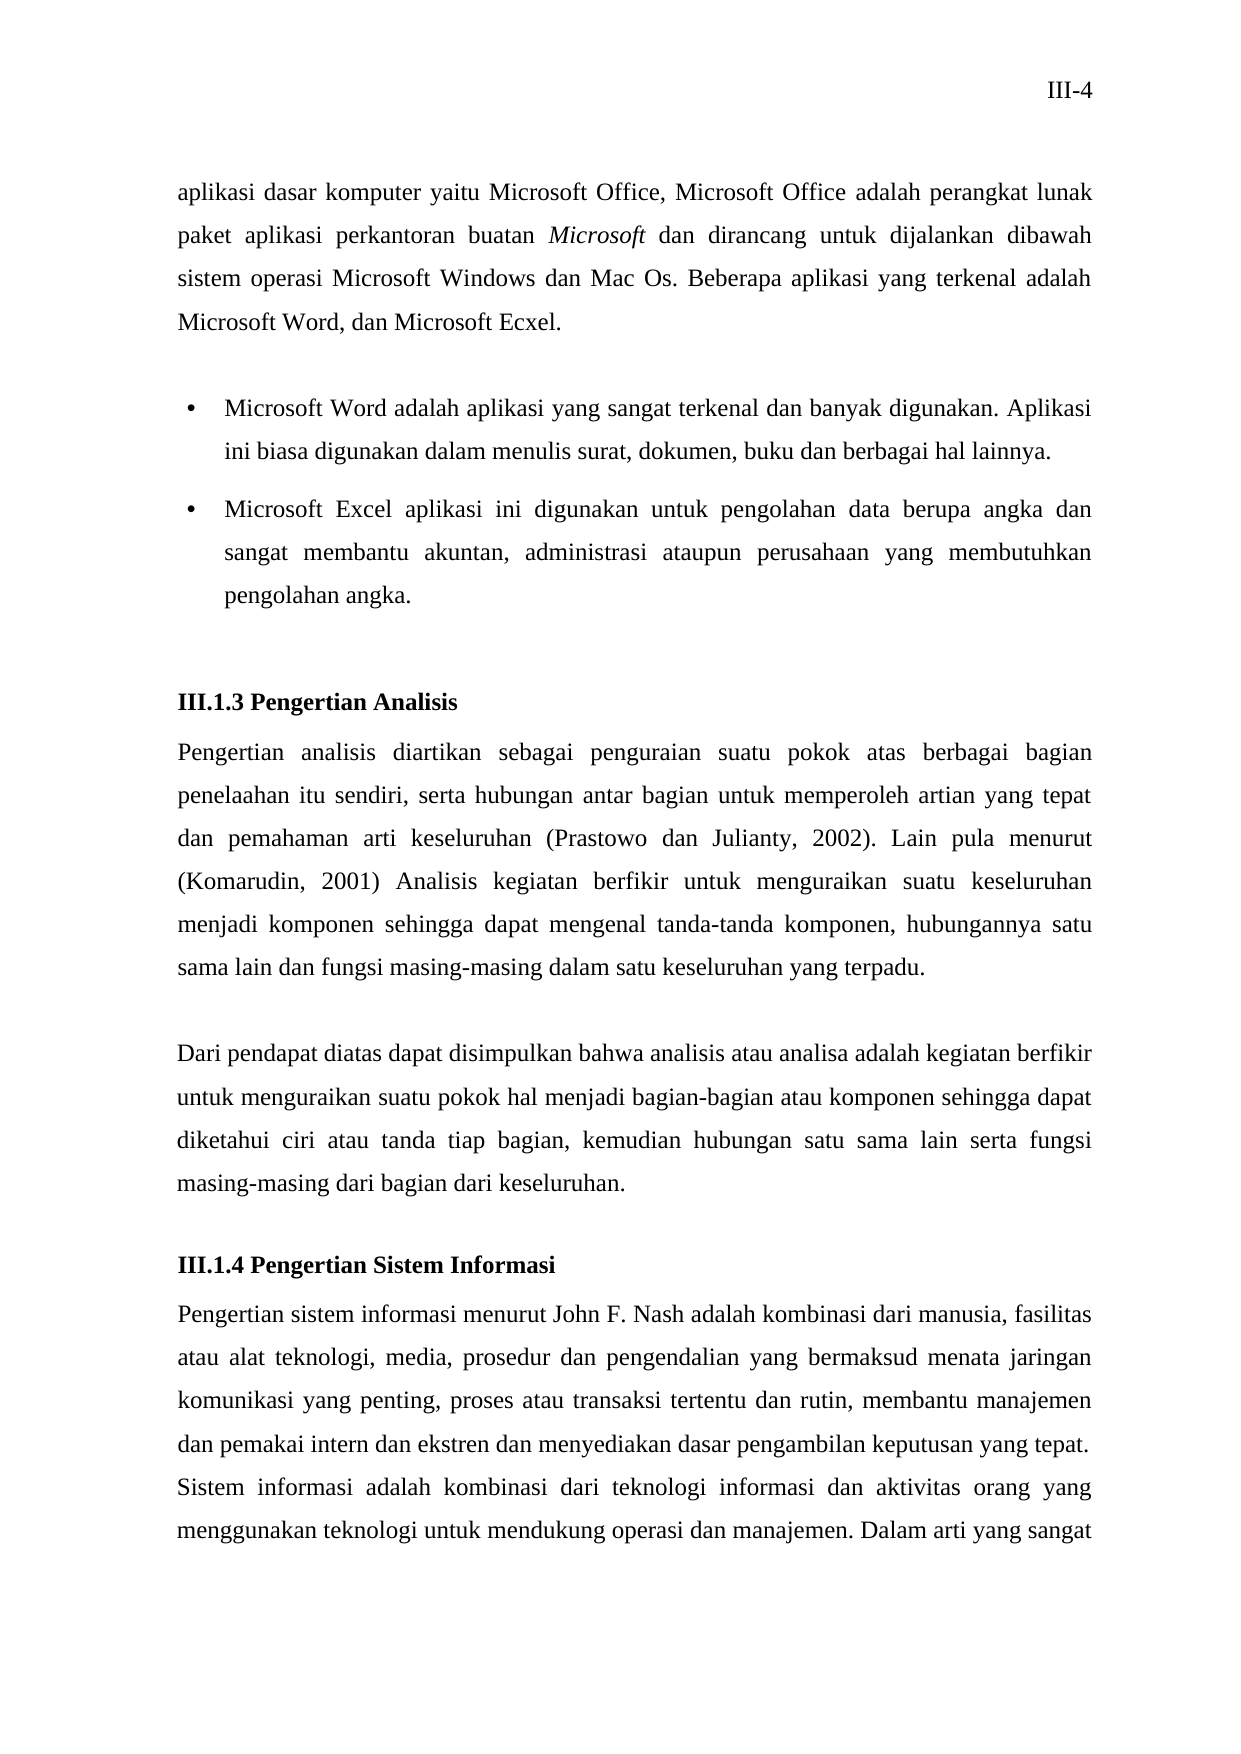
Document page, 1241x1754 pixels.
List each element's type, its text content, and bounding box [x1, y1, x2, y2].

text Dari pendapat diatas dapat disimpulkan bahwa analisis atau analisa adalah kegiatan berfikir untuk menguraikan suatu pokok hal menjadi bagian-bagian atau komponen sehingga dapat diketahui ciri atau tanda tiap bagian, kemudian hubungan satu sama lain serta fungsi masing-masing dari bagian dari keseluruhan. [177, 1038, 1092, 1197]
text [177, 177, 1092, 335]
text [177, 1472, 1092, 1544]
subtitle III.1.4 Pengertian Sistem Informasi [177, 1250, 1092, 1279]
subtitle III.1.3 Pengertian Analisis [177, 687, 1092, 716]
list Microsoft Excel aplikasi ini digunakan untuk pengolahan data berupa angka dan sangat membantu akuntan, administrasi ataupun perusahaan yang membutuhkan pengolahan angka. [187, 494, 1092, 609]
text Pengertian sistem informasi menurut John F. Nash adalah kombinasi dari manusia, fasilitas atau alat teknologi, media, prosedur dan pengendalian yang bermaksud menata jaringan komunikasi yang penting, proses atau transaksi tertentu dan rutin, membantu manajemen dan pemakai intern dan ekstren dan menyediakan dasar pengambilan keputusan yang tepat. [177, 1299, 1092, 1457]
text Pengertian analisis diartikan sebagai penguraian suatu pokok atas berbagai bagian penelaahan itu sendiri, serta hubungan antar bagian untuk memperoleh artian yang tepat dan pemahaman arti keseluruhan (Prastowo dan Julianty, 2002). Lain pula menurut (Komarudin, 2001) Analisis kegiatan berfikir untuk menguraikan suatu keseluruhan menjadi komponen sehingga dapat mengenal tanda-tanda komponen, hubungannya satu sama lain dan fungsi masing-masing dalam satu keseluruhan yang terpadu. [177, 737, 1092, 981]
list Microsoft Word adalah aplikasi yang sangat terkenal dan banyak digunakan. Aplikasi ini biasa digunakan dalam menulis surat, dokumen, buku dan berbagai hal lainnya. [187, 393, 1092, 465]
